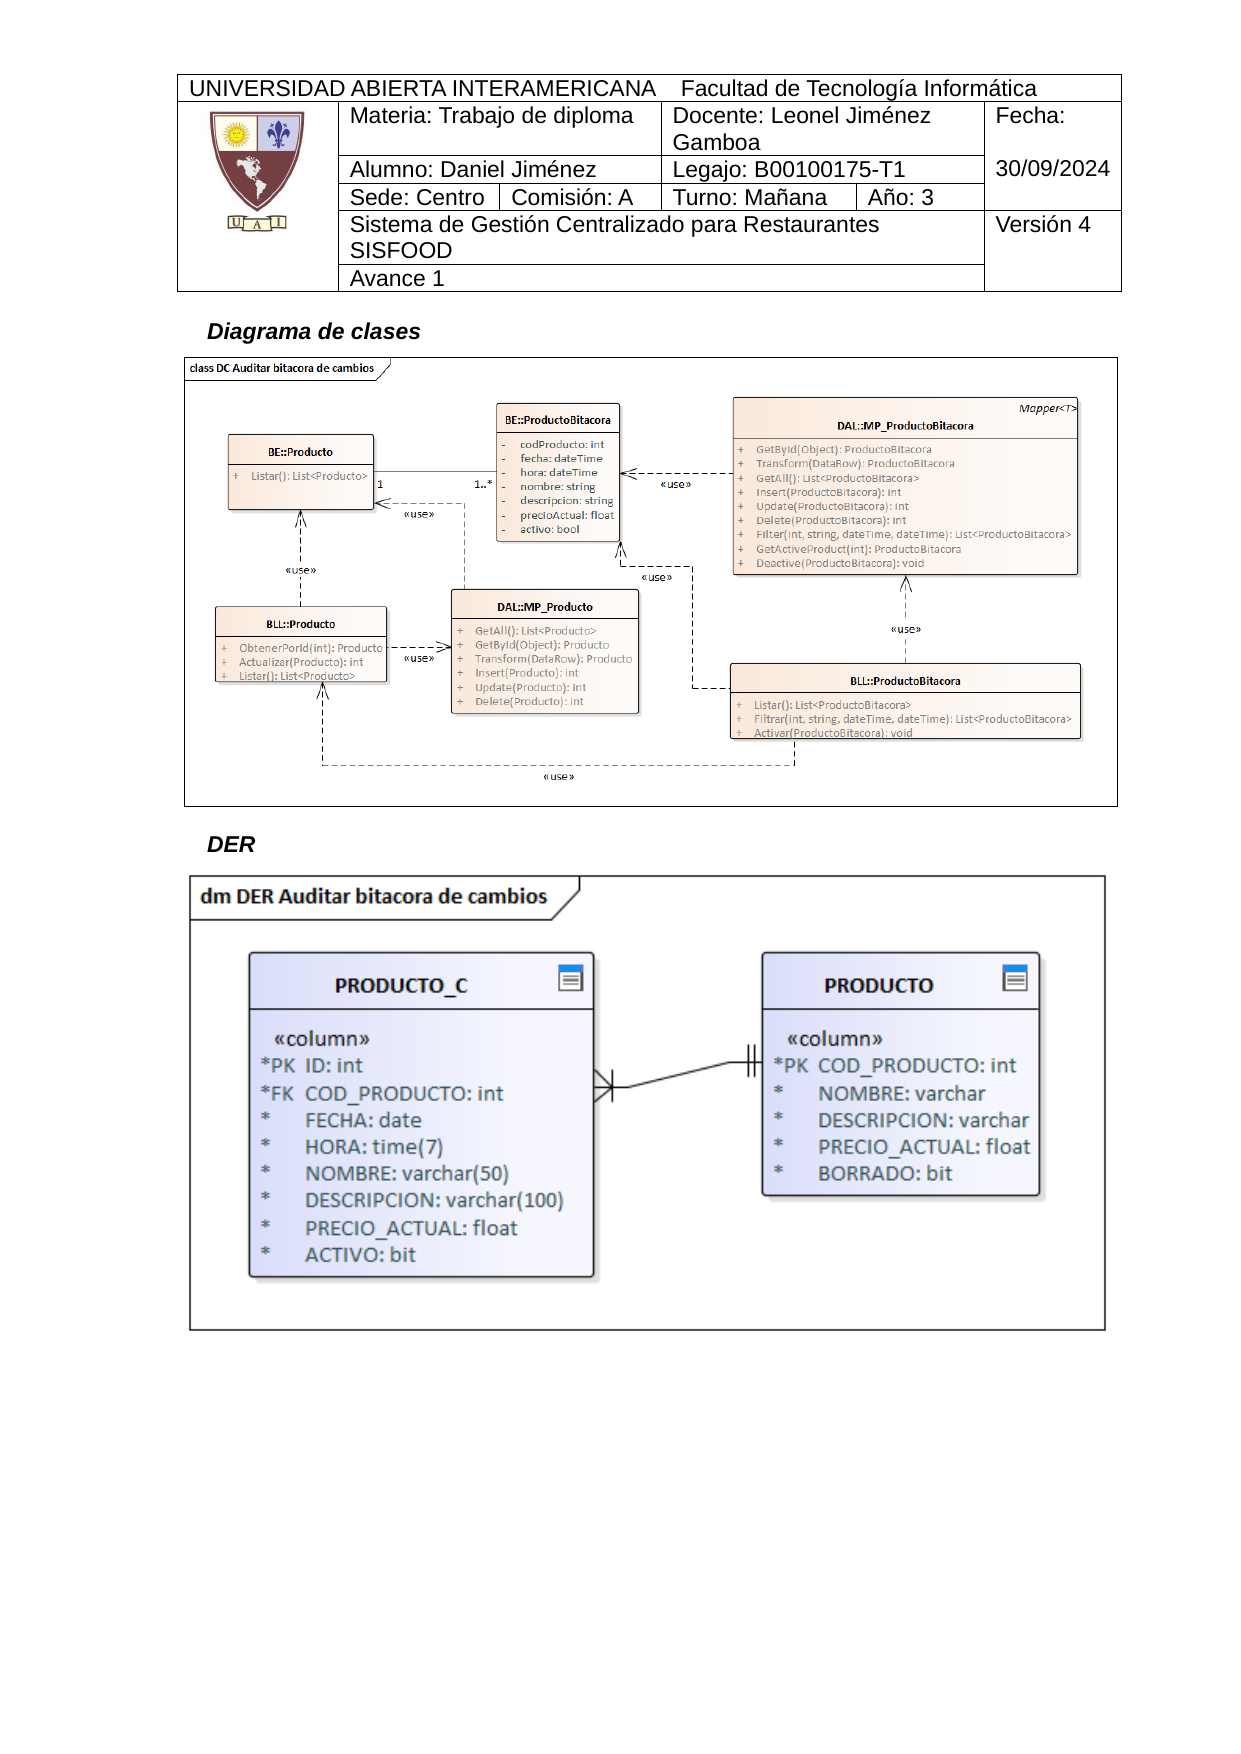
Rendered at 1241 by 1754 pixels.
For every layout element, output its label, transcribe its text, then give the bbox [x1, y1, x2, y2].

picture [188, 102, 327, 236]
subtitle Diagrama de clases [207, 318, 1122, 345]
subtitle DER [207, 831, 1122, 857]
picture [177, 863, 1117, 1342]
picture [177, 351, 1123, 812]
